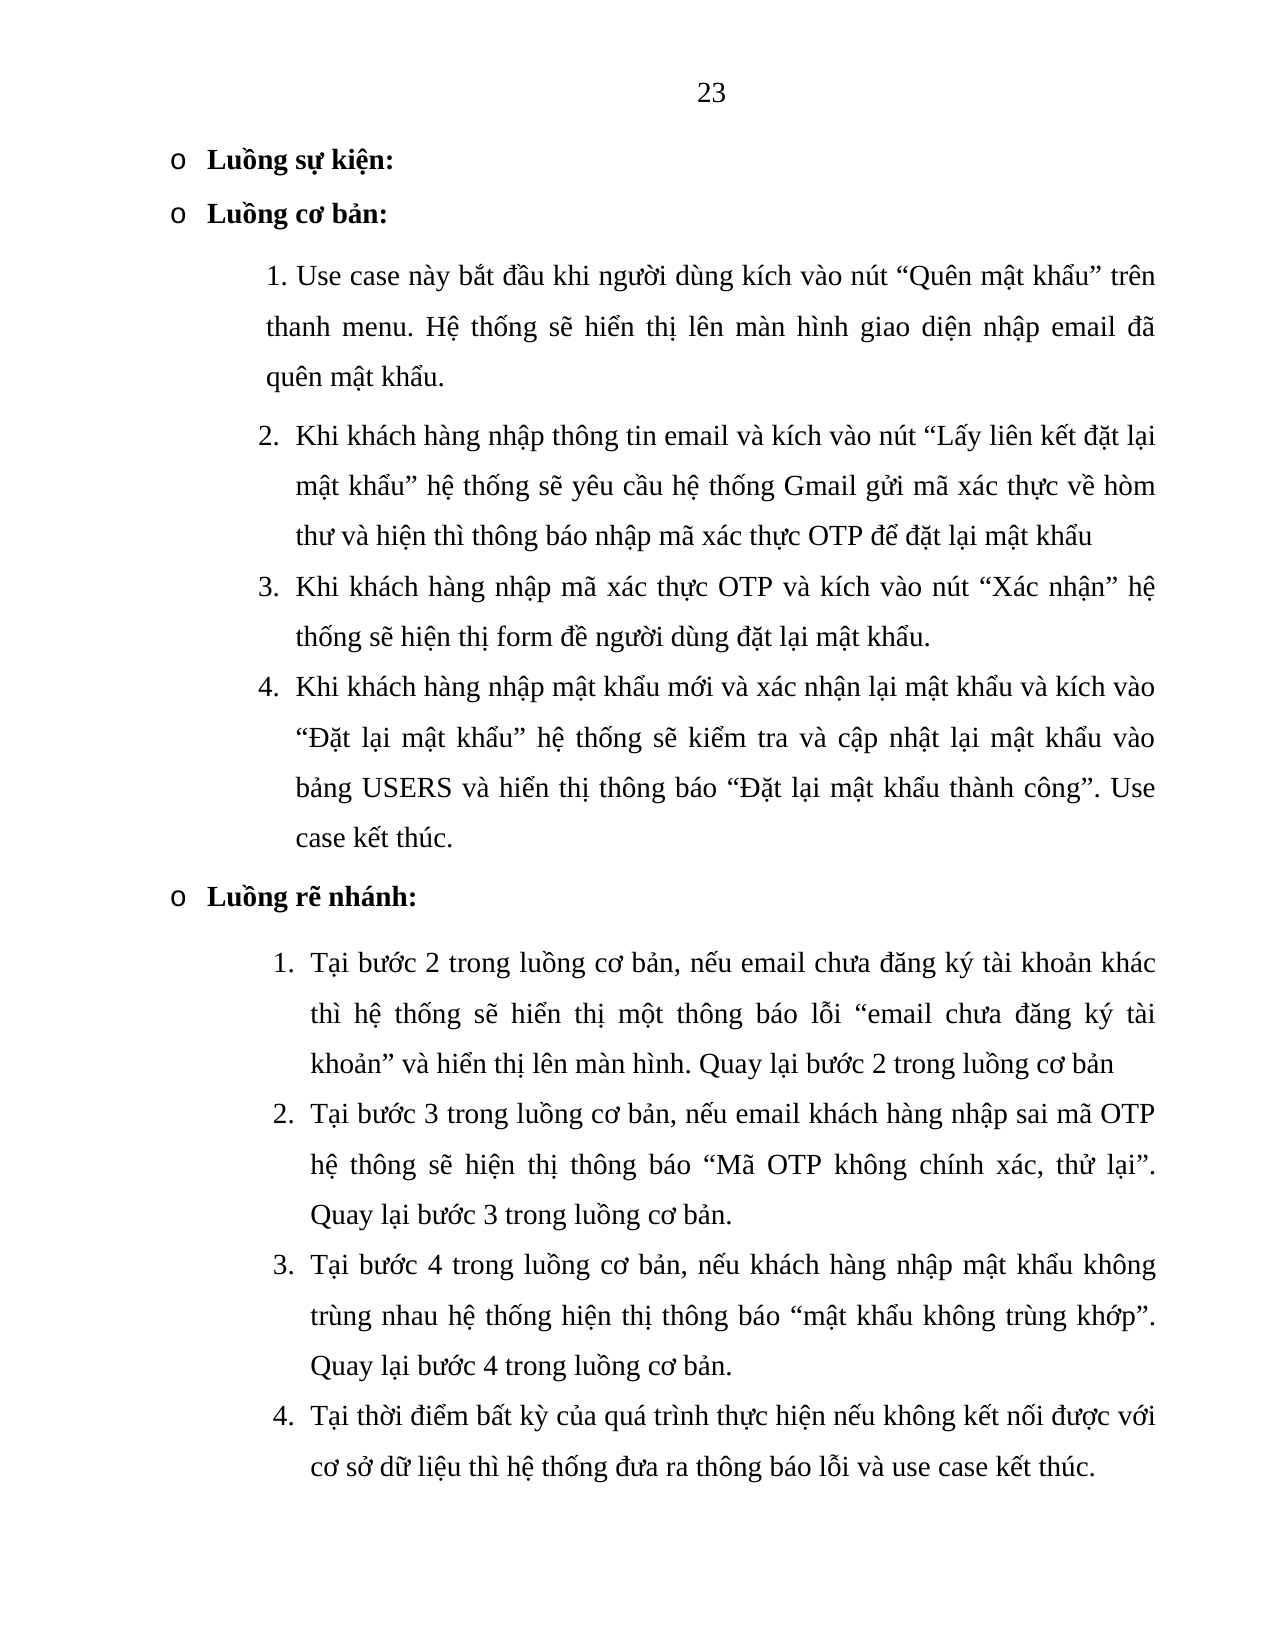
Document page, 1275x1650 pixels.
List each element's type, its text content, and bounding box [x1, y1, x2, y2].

list Tại thời điểm bất kỳ của quá trình thực hiện nếu không kết nối được với cơ sở dữ liệu thì hệ thống đưa ra thông báo lỗi và use case kết thúc. [273, 1398, 1157, 1482]
list Khi khách hàng nhập thông tin email và kích vào nút “Lấy liên kết đặt lại mật khẩu” hệ thống sẽ yêu cầu hệ thống Gmail gửi mã xác thực về hòm thư và hiện thì thông báo nhập mã xác thực OTP để đặt lại mật khẩu [258, 418, 1157, 552]
list Luồng cơ bản: [169, 196, 1157, 232]
list Tại bước 3 trong luồng cơ bản, nếu email khách hàng nhập sai mã OTP hệ thông sẽ hiện thị thông báo “Mã OTP không chính xác, thử lại”. Quay lại bước 3 trong luồng cơ bản. [273, 1096, 1157, 1231]
list Tại bước 4 trong luồng cơ bản, nếu khách hàng nhập mật khẩu không trùng nhau hệ thống hiện thị thông báo “mật khẩu không trùng khớp”. Quay lại bước 4 trong luồng cơ bản. [273, 1247, 1157, 1382]
list Luồng sự kiện: [169, 142, 1157, 178]
list Luồng rẽ nhánh: [169, 879, 1157, 915]
list Khi khách hàng nhập mã xác thực OTP và kích vào nút “Xác nhận” hệ thống sẽ hiện thị form đề người dùng đặt lại mật khẩu. [258, 569, 1157, 653]
list Tại bước 2 trong luồng cơ bản, nếu email chưa đăng ký tài khoản khác thì hệ thống sẽ hiển thị một thông báo lỗi “email chưa đăng ký tài khoản” và hiển thị lên màn hình. Quay lại bước 2 trong luồng cơ bản [273, 946, 1157, 1080]
list Khi khách hàng nhập mật khẩu mới và xác nhận lại mật khẩu và kích vào “Đặt lại mật khẩu” hệ thống sẽ kiểm tra và cập nhật lại mật khẩu vào bảng USERS và hiển thị thông báo “Đặt lại mật khẩu thành công”. Use case kết thúc. [258, 669, 1157, 854]
text 1. Use case này bắt đầu khi người dùng kích vào nút “Quên mật khẩu” trên thanh menu. Hệ thống sẽ hiển thị lên màn hình giao diện nhập email đã quên mật khẩu. [266, 258, 1157, 393]
